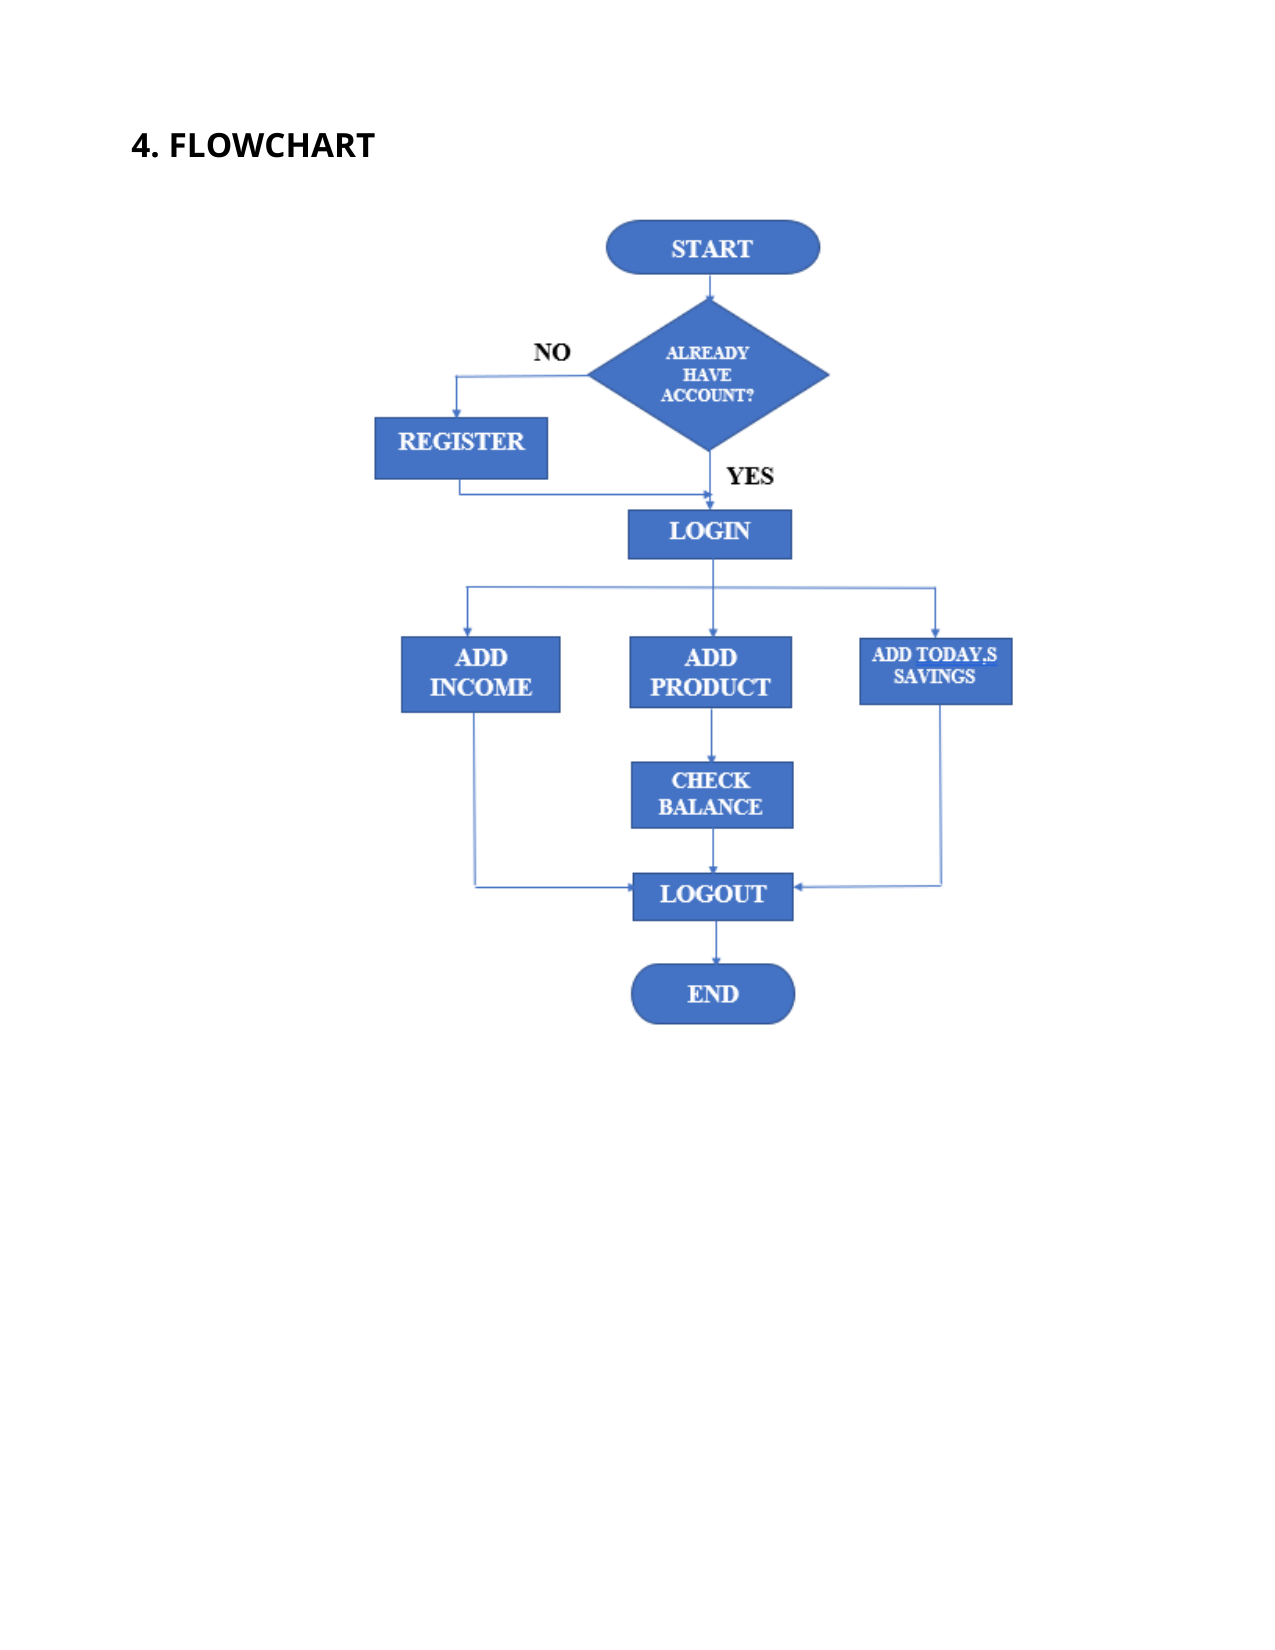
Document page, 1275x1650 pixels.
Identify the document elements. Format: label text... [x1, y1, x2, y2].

text 4. FLOWCHART [131, 122, 1106, 168]
picture [356, 207, 1038, 1031]
